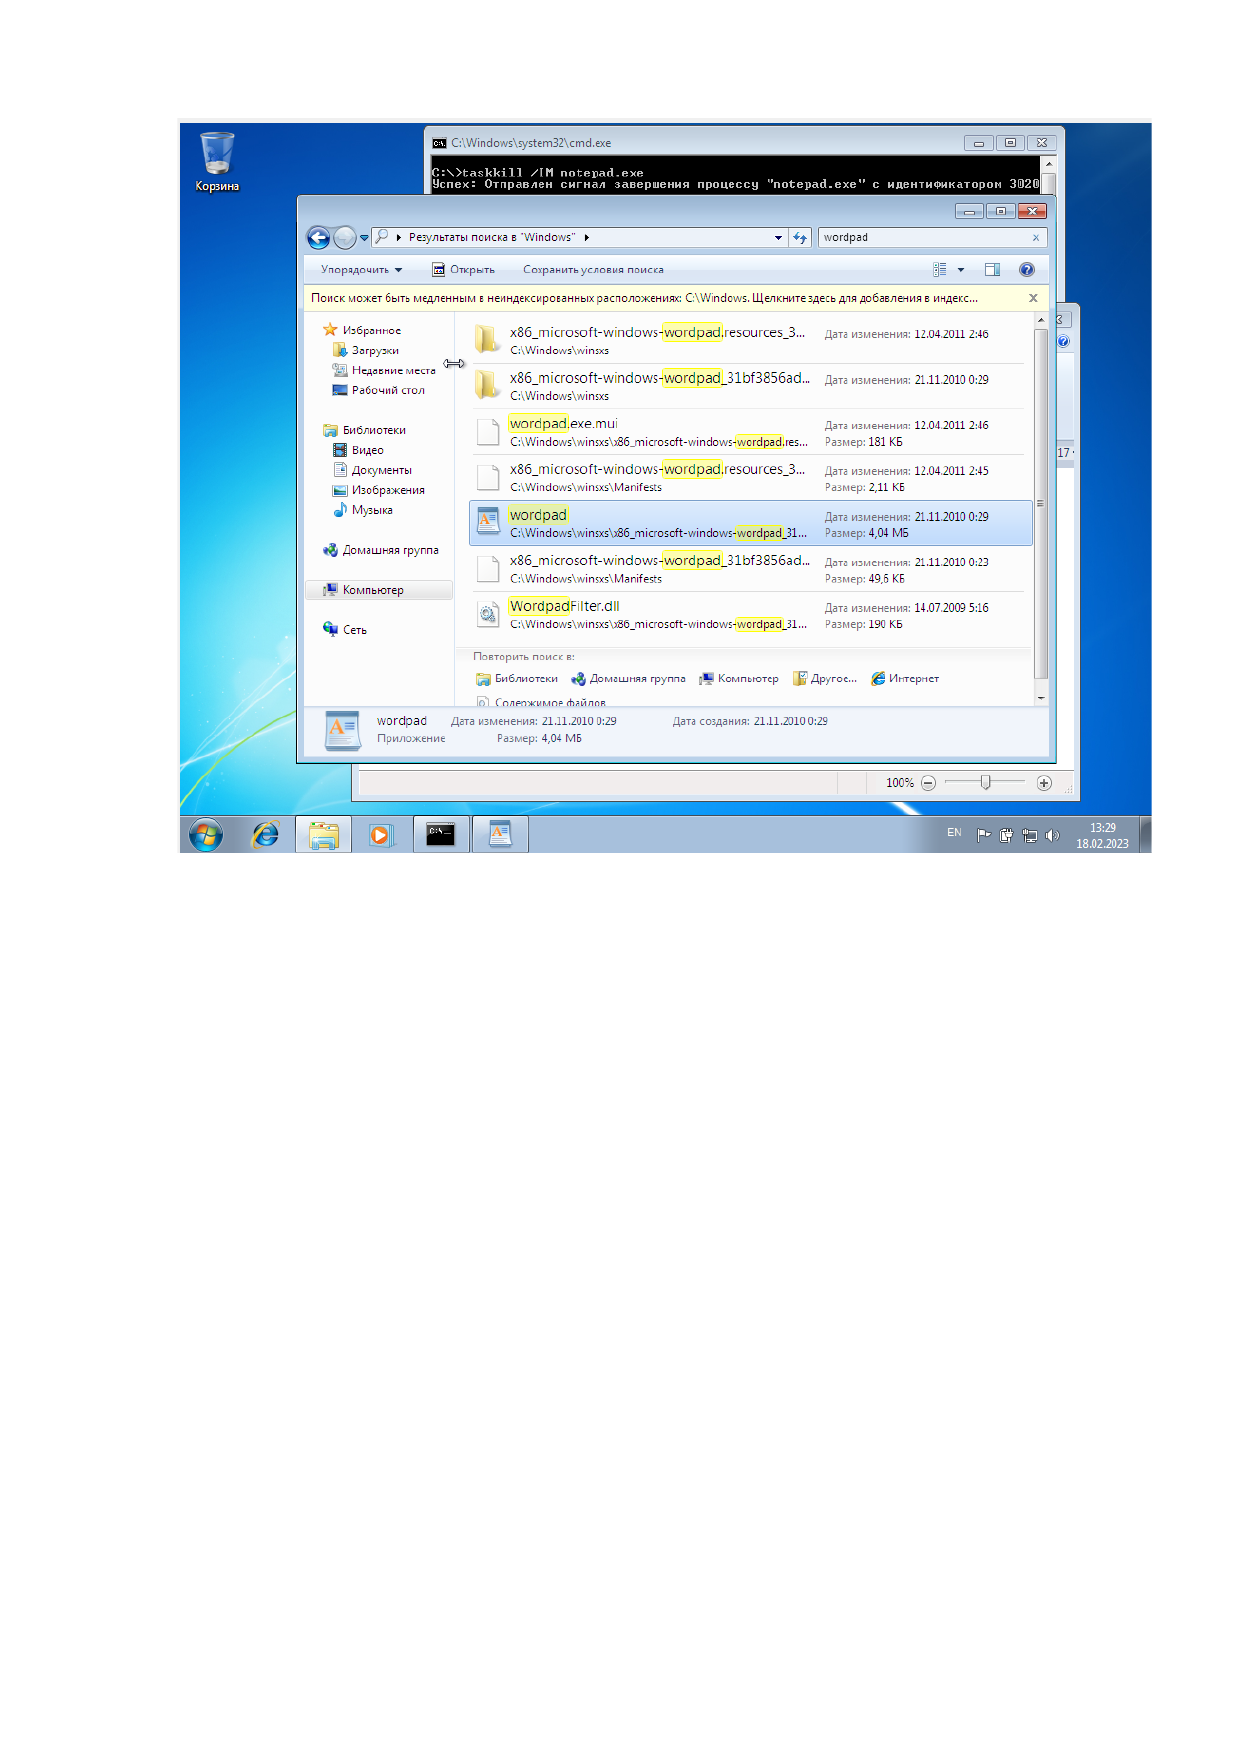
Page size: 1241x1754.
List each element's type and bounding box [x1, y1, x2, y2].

picture [177, 118, 1152, 853]
